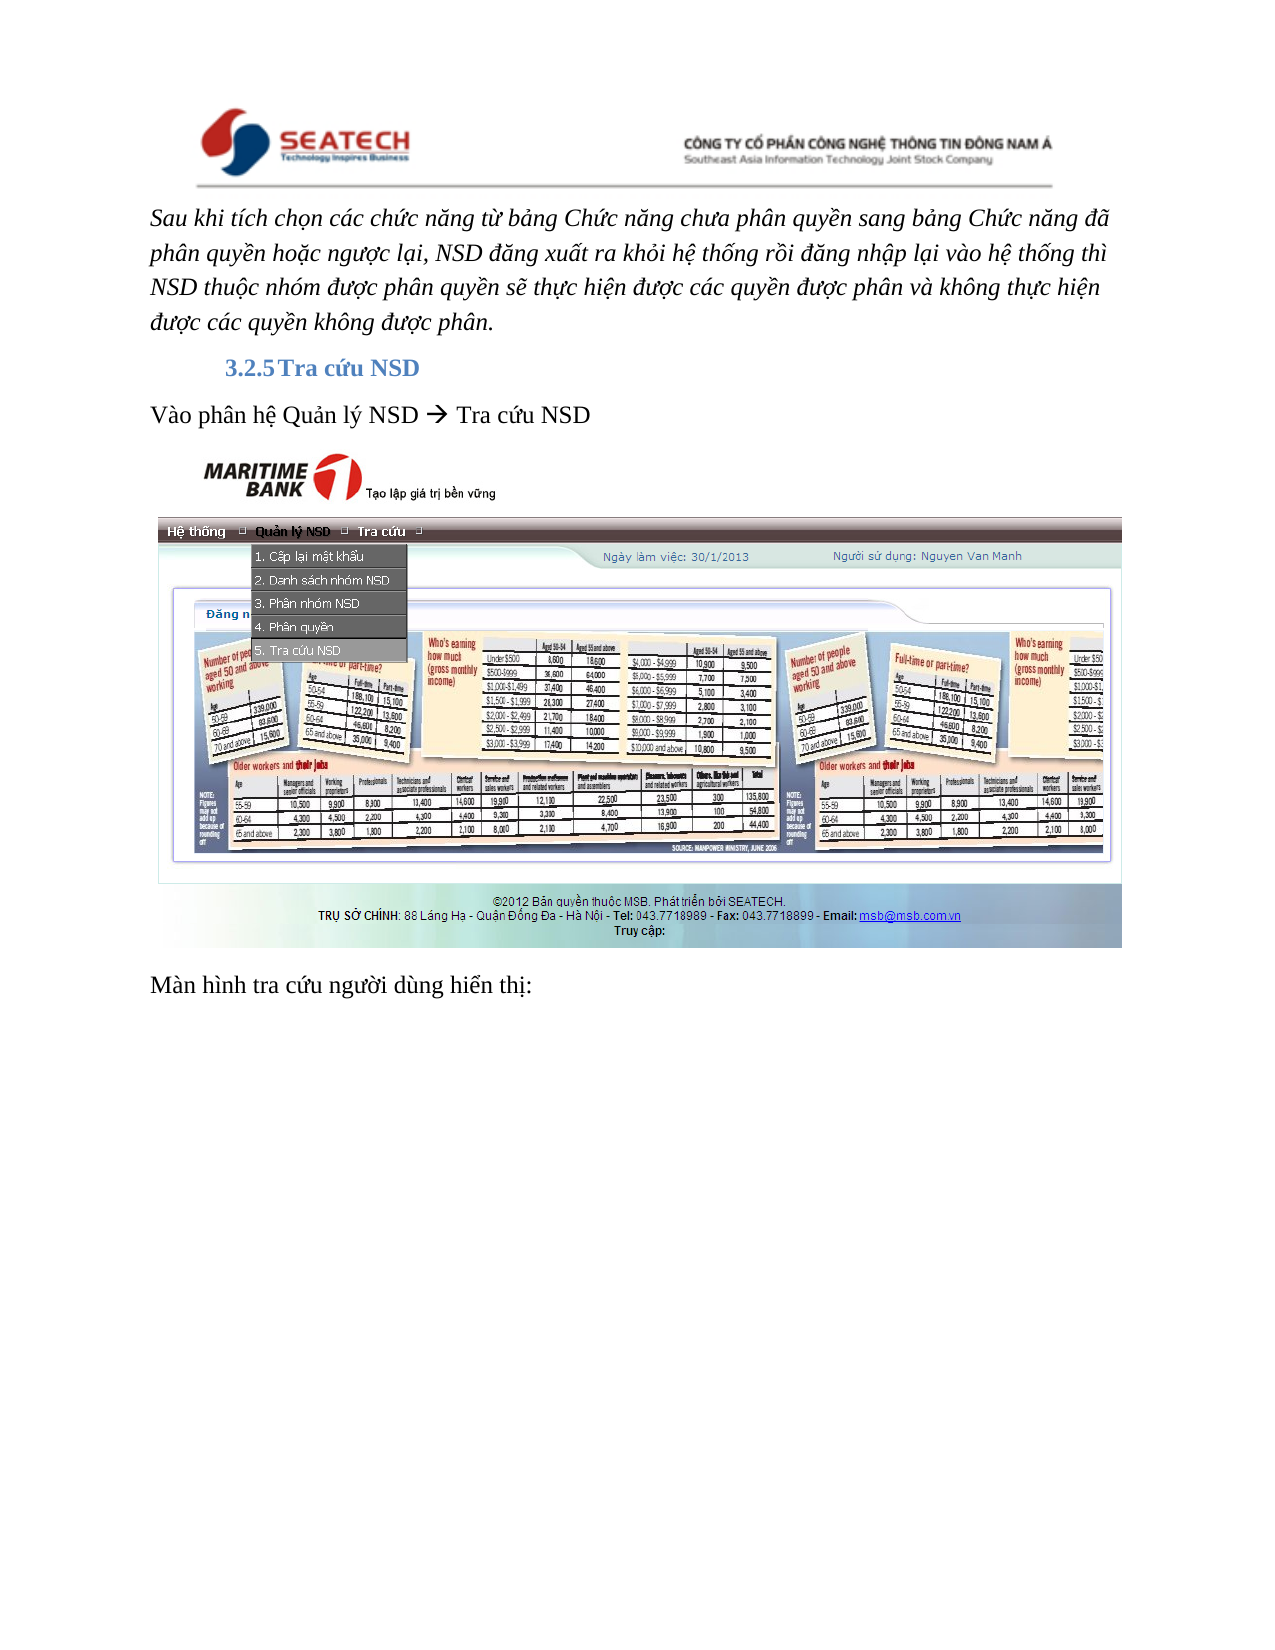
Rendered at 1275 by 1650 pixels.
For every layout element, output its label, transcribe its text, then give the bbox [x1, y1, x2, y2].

picture [150, 75, 1094, 204]
subtitle Tra cứu NSD [225, 353, 1125, 382]
picture [150, 447, 1125, 952]
text Màn hình tra cứu người dùng hiển thị: [150, 970, 1125, 998]
text Vào phân hệ Quản lý NSD Tra cứu NSD [150, 401, 1125, 429]
text Sau khi tích chọn các chức năng từ bảng Chức năng chưa phân quyền sang bảng Chức năng đã phân quyền hoặc ngược lại, NSD đăng xuất ra khỏi hệ thống rồi đăng nhập lại vào hệ thống thì NSD thuộc nhóm được phân quyền sẽ thực hiện được các quyền được phân và không thực hiện được các quyền không được phân. [150, 203, 1125, 335]
